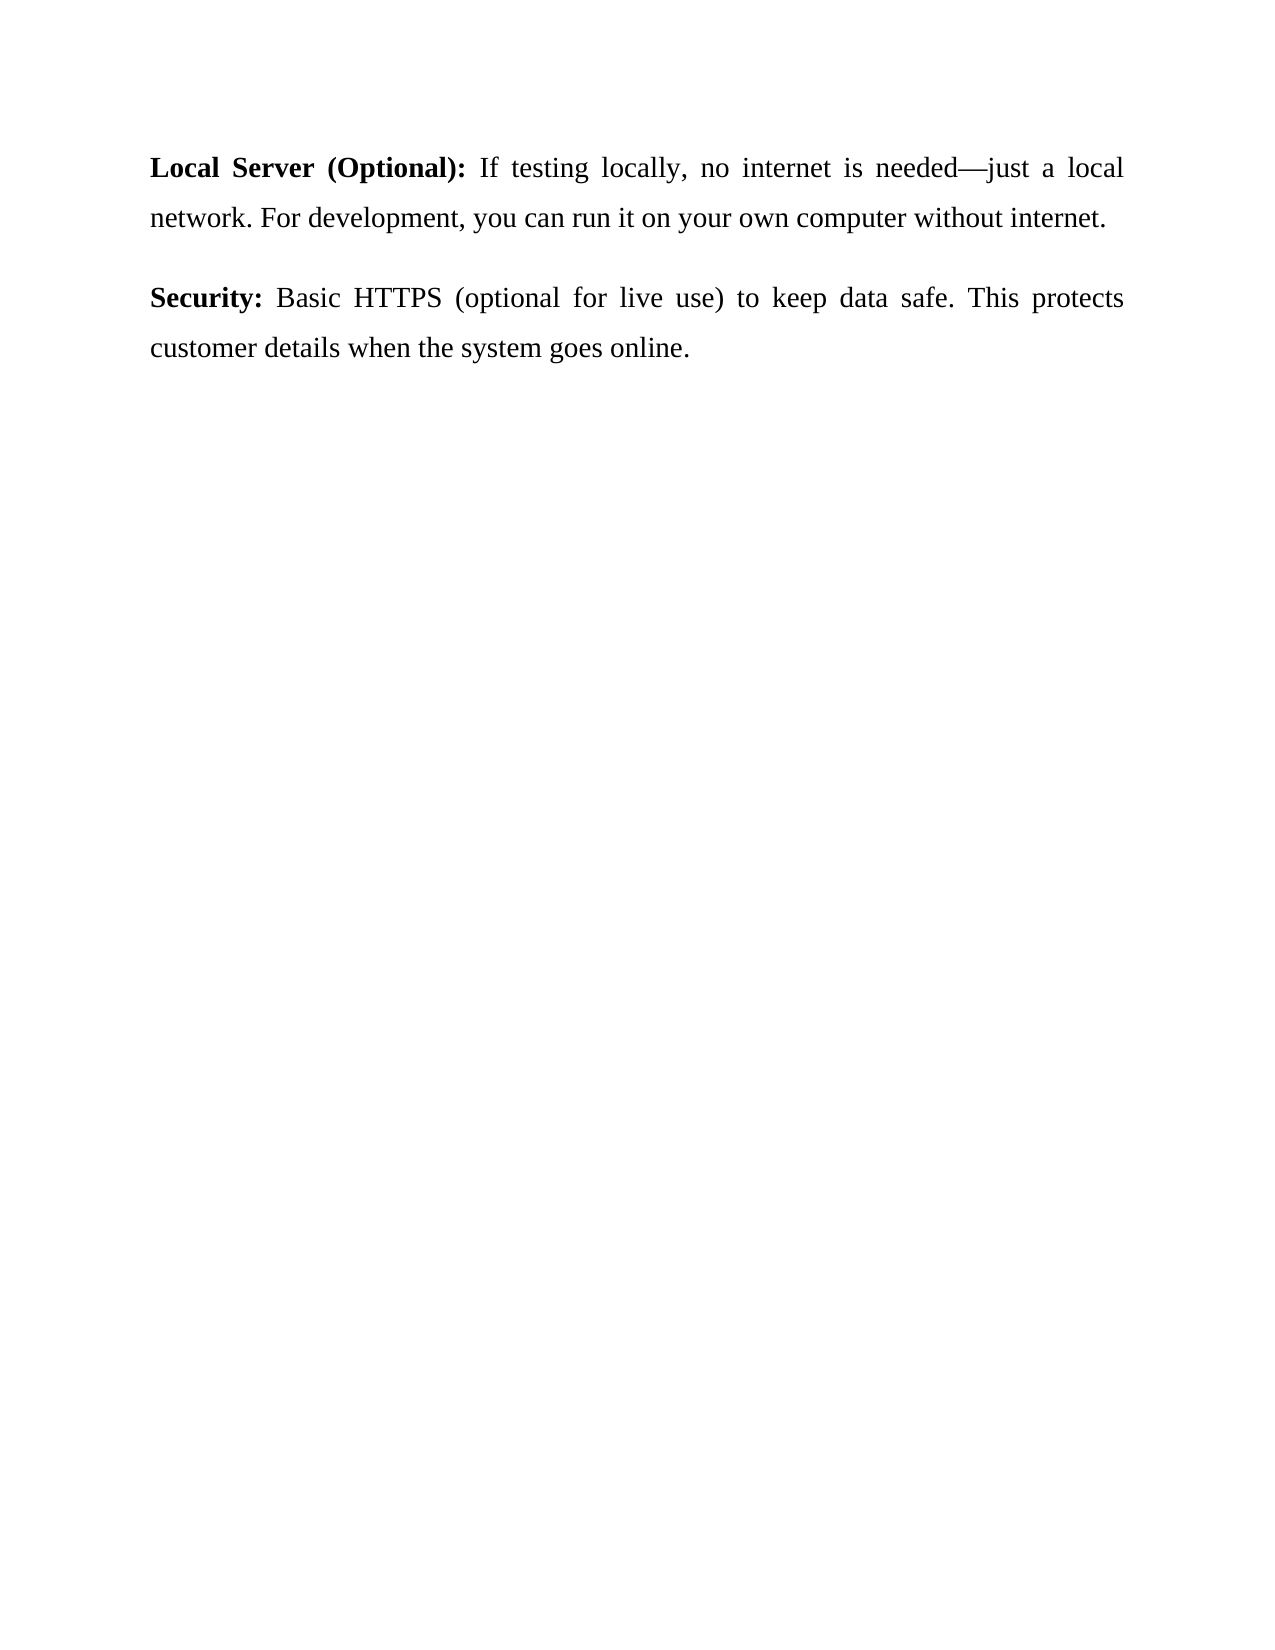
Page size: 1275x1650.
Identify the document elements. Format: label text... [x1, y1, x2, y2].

text Security: Basic HTTPS (optional for live use) to keep data safe. This protects customer details when the system goes online. [150, 280, 1125, 364]
text Local Server (Optional): If testing locally, no internet is needed—just a local network. For development, you can run it on your own computer without internet. [150, 150, 1125, 234]
